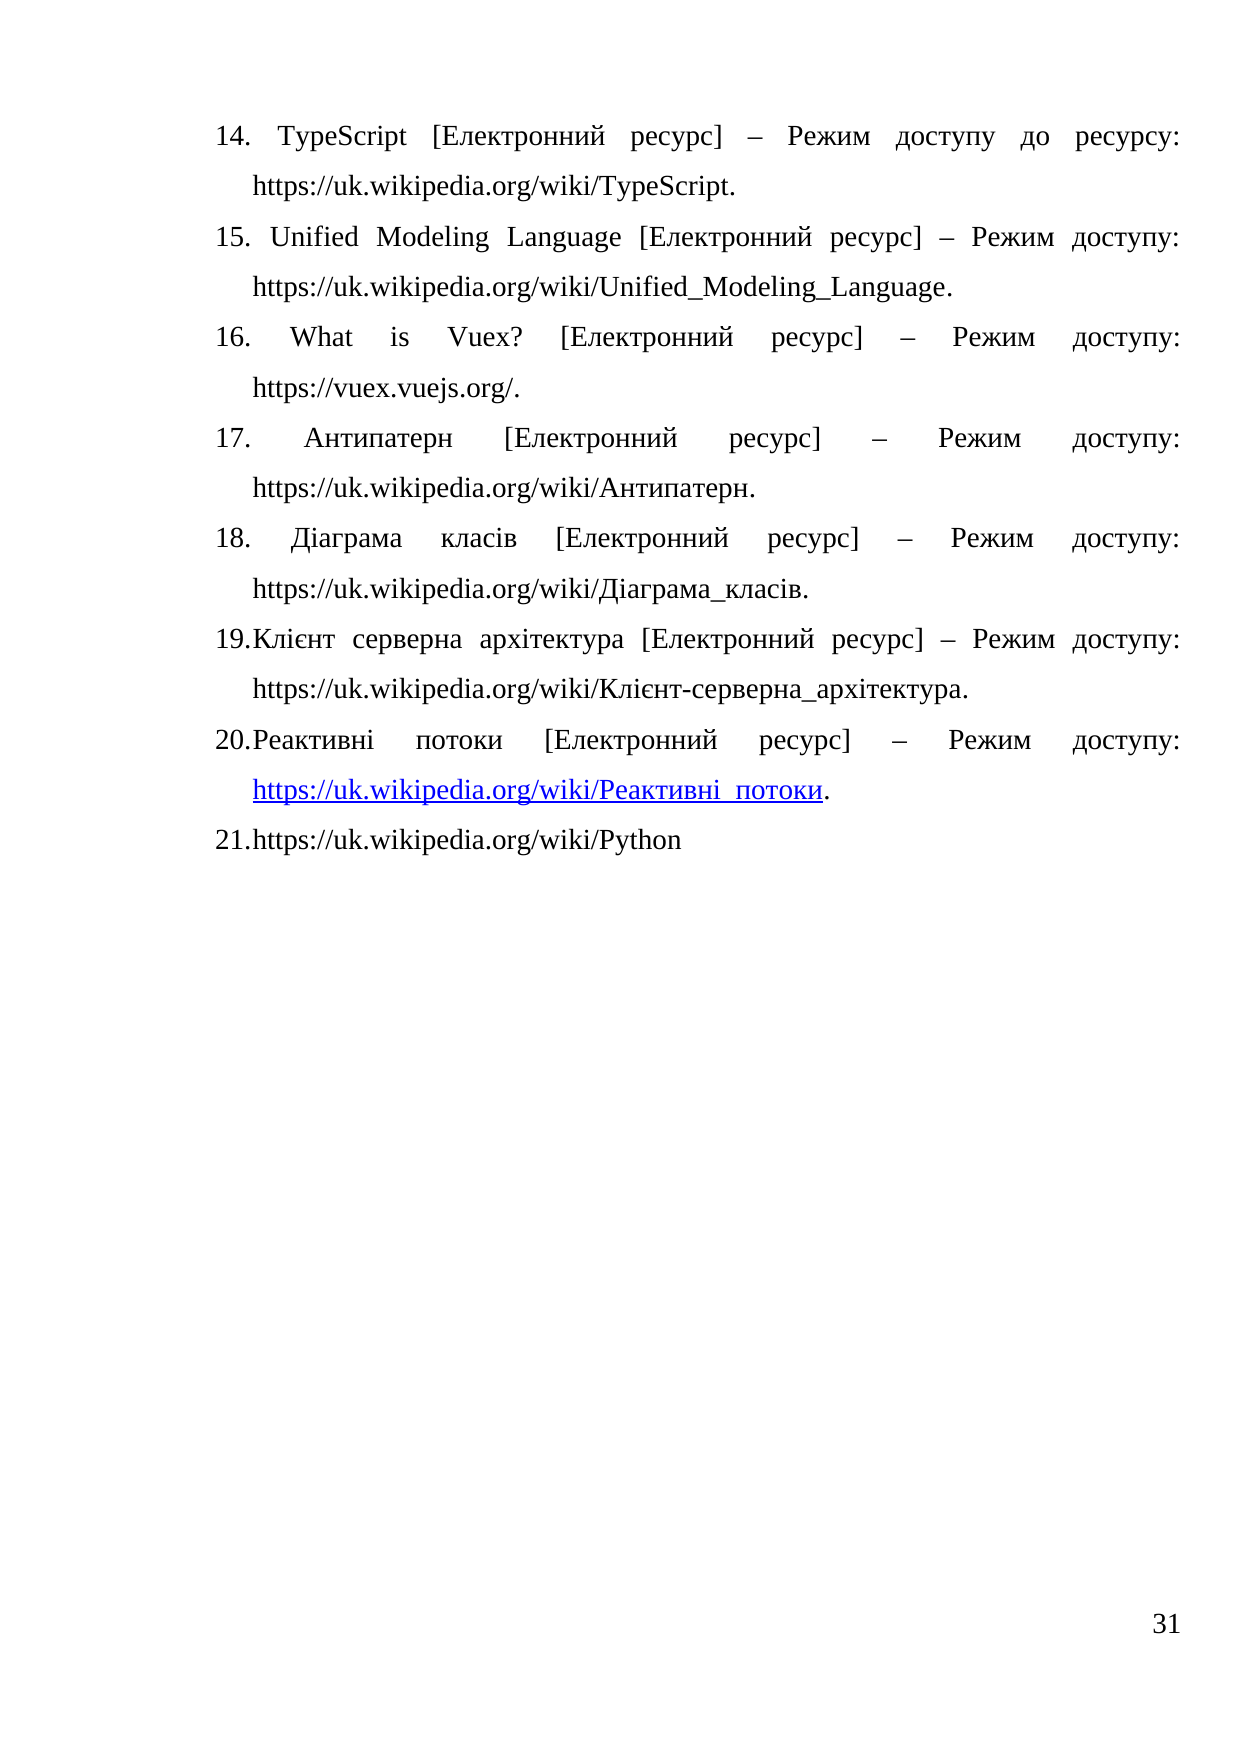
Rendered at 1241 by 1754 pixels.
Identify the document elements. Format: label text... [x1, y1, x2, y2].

list What is Vuex? [Електронний ресурс] – Режим доступу: https://vuex.vuejs.org/. [215, 319, 1181, 403]
list TypeScript [Електронний ресурс] – Режим доступу до ресурсу: https://uk.wikipedia.org/wiki/TypeScript. [215, 118, 1181, 202]
list Клієнт серверна архітектура [Електронний ресурс] – Режим доступу: https://uk.wikipedia.org/wiki/Клієнт-серверна_архітектура. [215, 621, 1181, 705]
list Антипатерн [Електронний ресурс] – Режим доступу: https://uk.wikipedia.org/wiki/Антипатерн. [215, 420, 1181, 504]
list Діаграма класів [Електронний ресурс] – Режим доступу: https://uk.wikipedia.org/wiki/Діаграма_класів. [215, 521, 1181, 604]
list https://uk.wikipedia.org/wiki/Python [215, 822, 1181, 856]
list Реактивні потоки [Електронний ресурс] – Режим доступу: https://uk.wikipedia.org/wiki/Реактивні_потоки. [215, 722, 1181, 806]
list Unified Modeling Language [Електронний ресурс] – Режим доступу: https://uk.wikipedia.org/wiki/Unified_Modeling_Language. [215, 219, 1181, 303]
